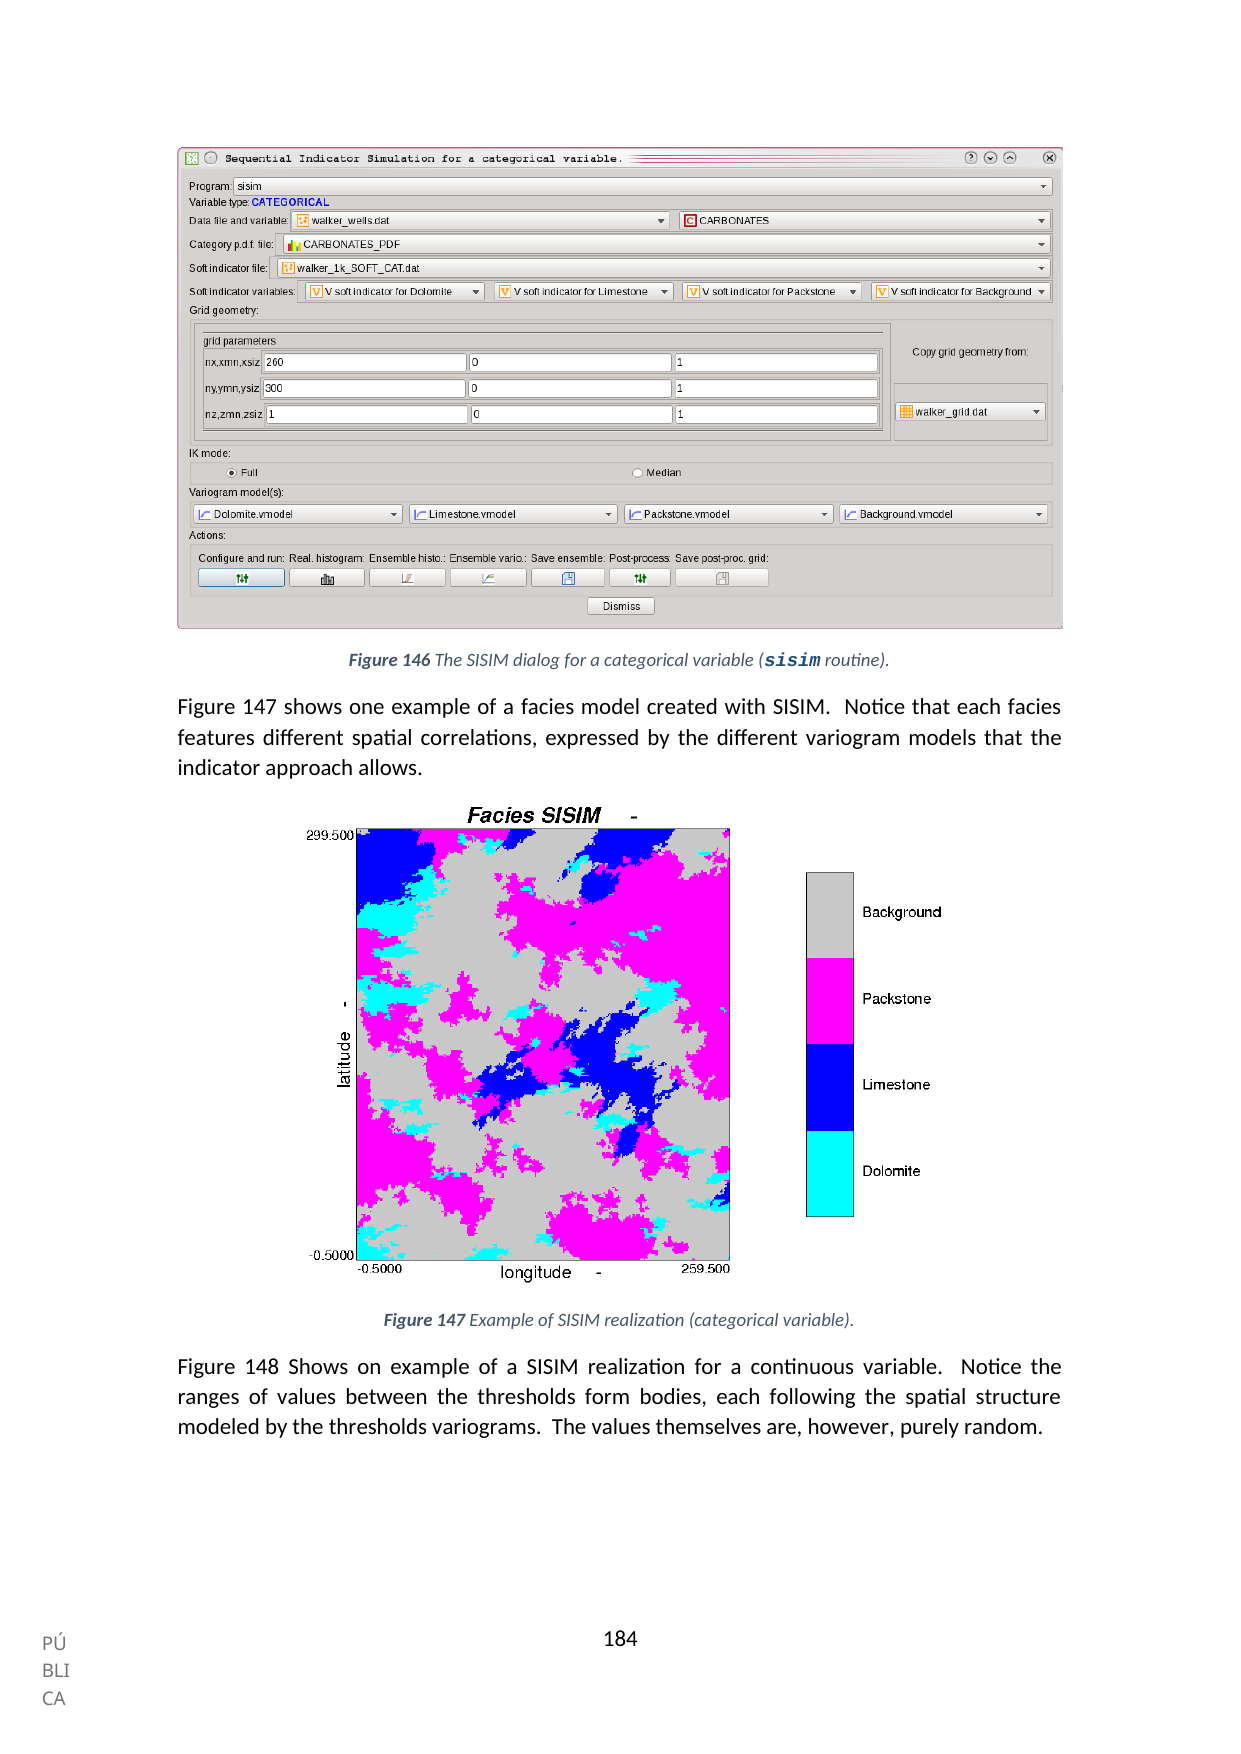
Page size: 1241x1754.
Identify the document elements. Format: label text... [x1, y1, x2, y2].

text Figure 147 Example of SISIM realization (categorical variable). [177, 1308, 1063, 1331]
picture [295, 799, 946, 1290]
text Figure 145 Shows on example of a SISIM realization for a continuous variable. Notice the ranges of values between the thresholds form bodies, each following the spatial structure modeled by the thresholds variograms. The values themselves are, however, purely random. [177, 1352, 1063, 1440]
picture [177, 147, 1063, 629]
text Figure 146 The SISIM dialog for a categorical variable (sisim routine). [177, 648, 1063, 672]
text Figure 144 shows one example of a facies model created with SISIM. Notice that each facies features different spatial correlations, expressed by the different variogram models that the indicator approach allows. [177, 692, 1063, 781]
